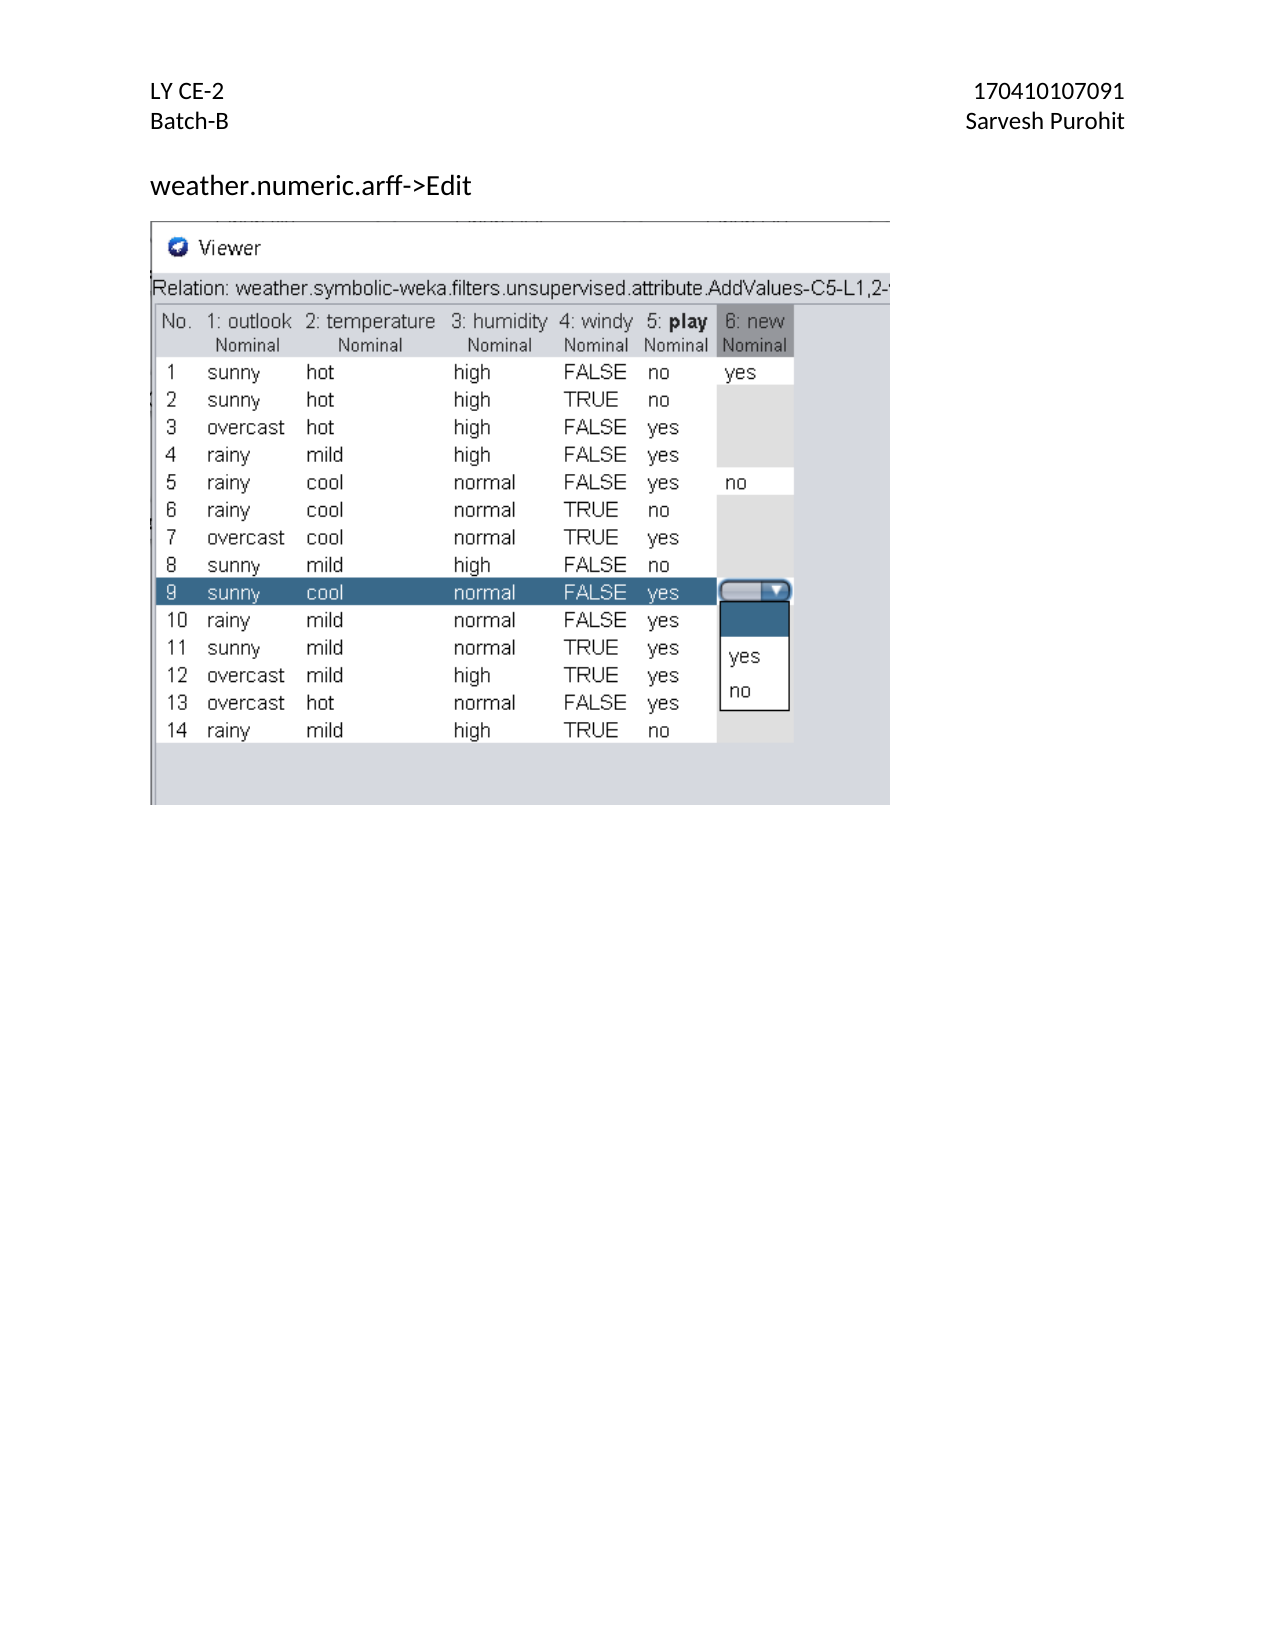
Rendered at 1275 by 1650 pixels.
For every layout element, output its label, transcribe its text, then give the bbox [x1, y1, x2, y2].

picture [150, 221, 890, 805]
text weather.numeric.arff->Edit [150, 167, 1125, 202]
